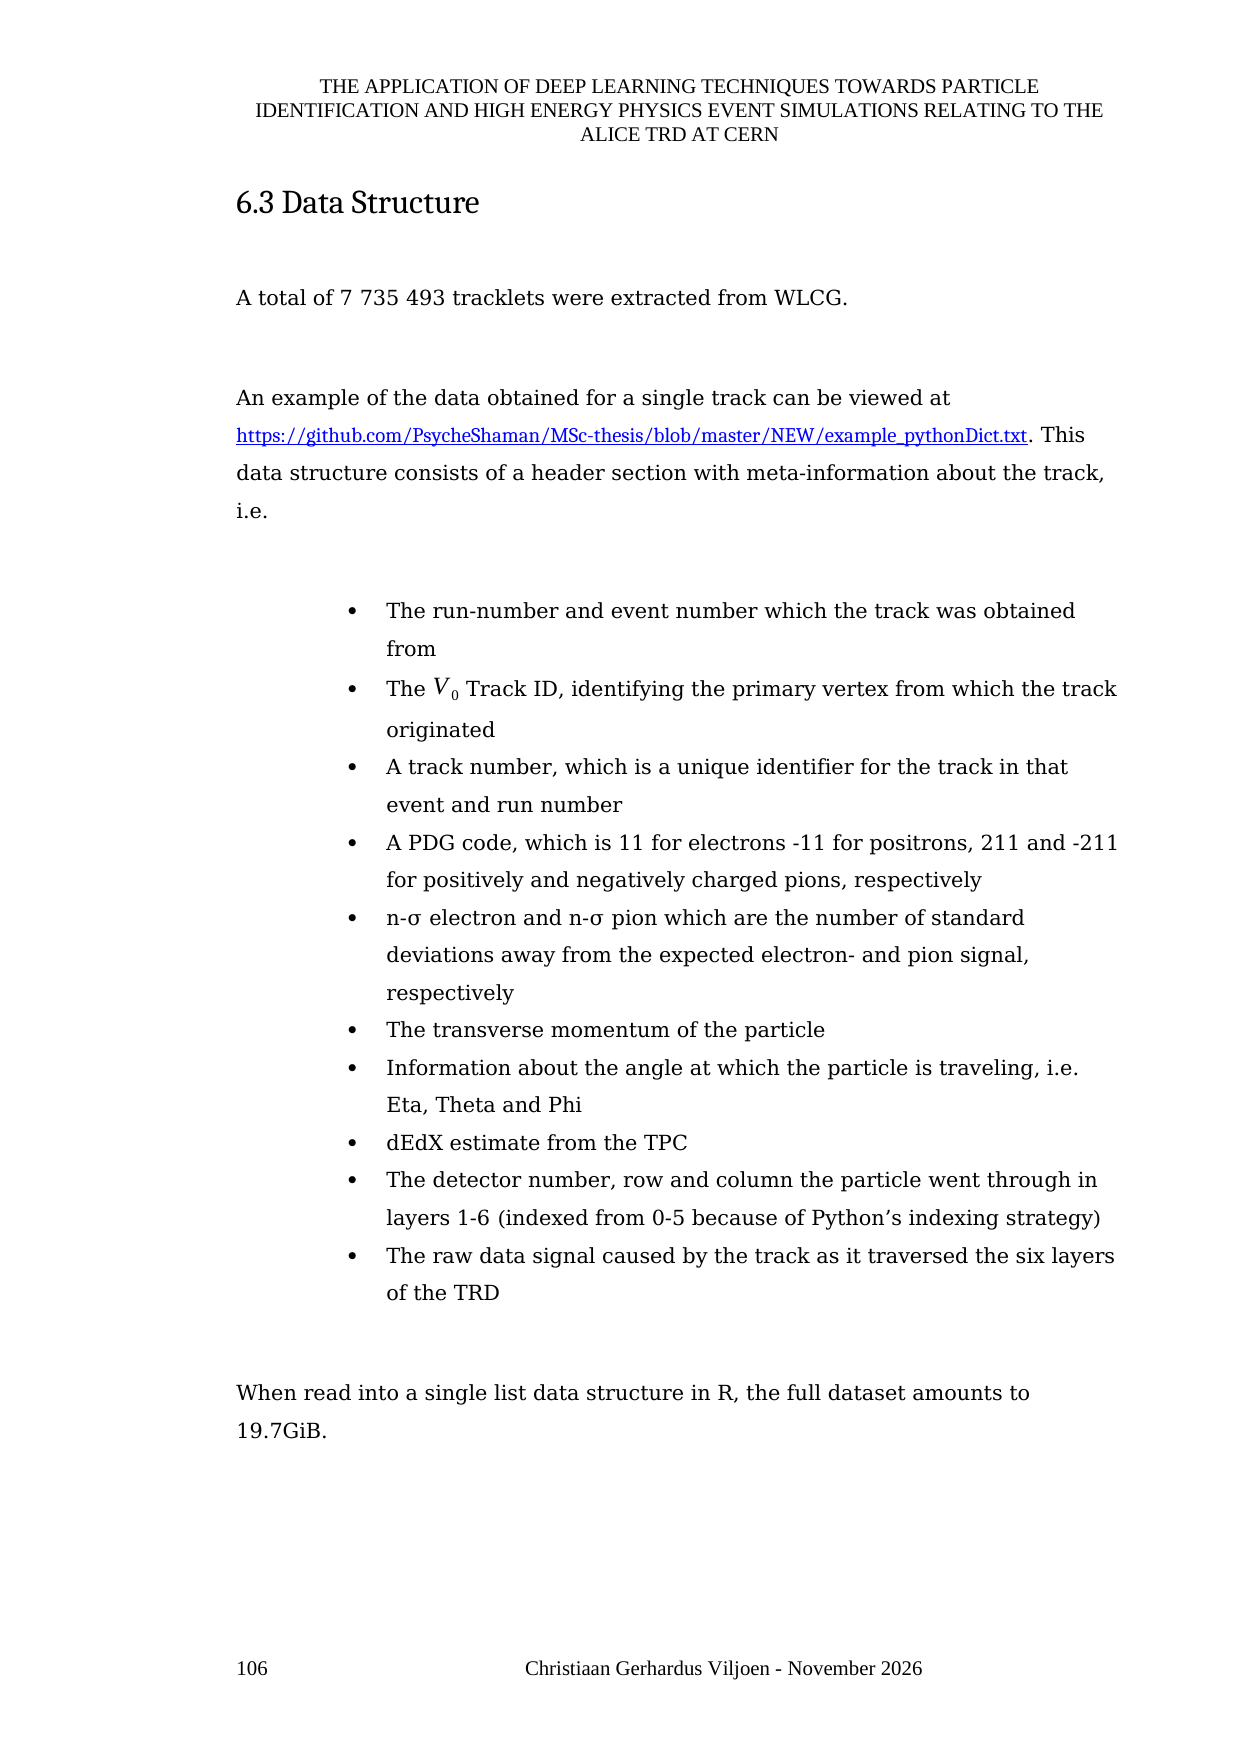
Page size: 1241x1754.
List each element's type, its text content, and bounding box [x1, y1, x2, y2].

subtitle Data Structure [236, 183, 1122, 222]
list The Track ID, identifying the primary vertex from which the track originated [349, 673, 1122, 742]
list n-σ electron and n-σ pion which are the number of standard deviations away from the expected electron- and pion signal, respectively [349, 904, 1122, 1004]
text A total of 7 735 493 tracklets were extracted from WLCG. [236, 284, 1122, 309]
text An example of the data obtained for a single track can be viewed at https://github.com/PsycheShaman/MSc-thesis/blob/master/NEW/example_pythonDict.txt. This data structure consists of a header section with meta-information about the track, i.e. [236, 384, 1122, 523]
list The raw data signal caused by the track as it traversed the six layers of the TRD [349, 1242, 1122, 1305]
list The transverse momentum of the particle [349, 1017, 1122, 1042]
list A PDG code, which is 11 for electrons -11 for positrons, 211 and -211 for positively and negatively charged pions, respectively [349, 829, 1122, 892]
list Information about the angle at which the particle is traveling, i.e. Eta, Theta and Phi [349, 1054, 1122, 1117]
list The detector number, row and column the particle went through in layers 1-6 (indexed from 0-5 because of Python’s indexing strategy) [349, 1167, 1122, 1230]
list A track number, which is a unique identifier for the track in that event and run number [349, 754, 1122, 817]
list The run-number and event number which the track was obtained from [349, 598, 1122, 660]
text When read into a single list data structure in R, the full dataset amounts to 19.7GiB. [236, 1380, 1122, 1442]
list dEdX estimate from the TPC [349, 1130, 1122, 1155]
